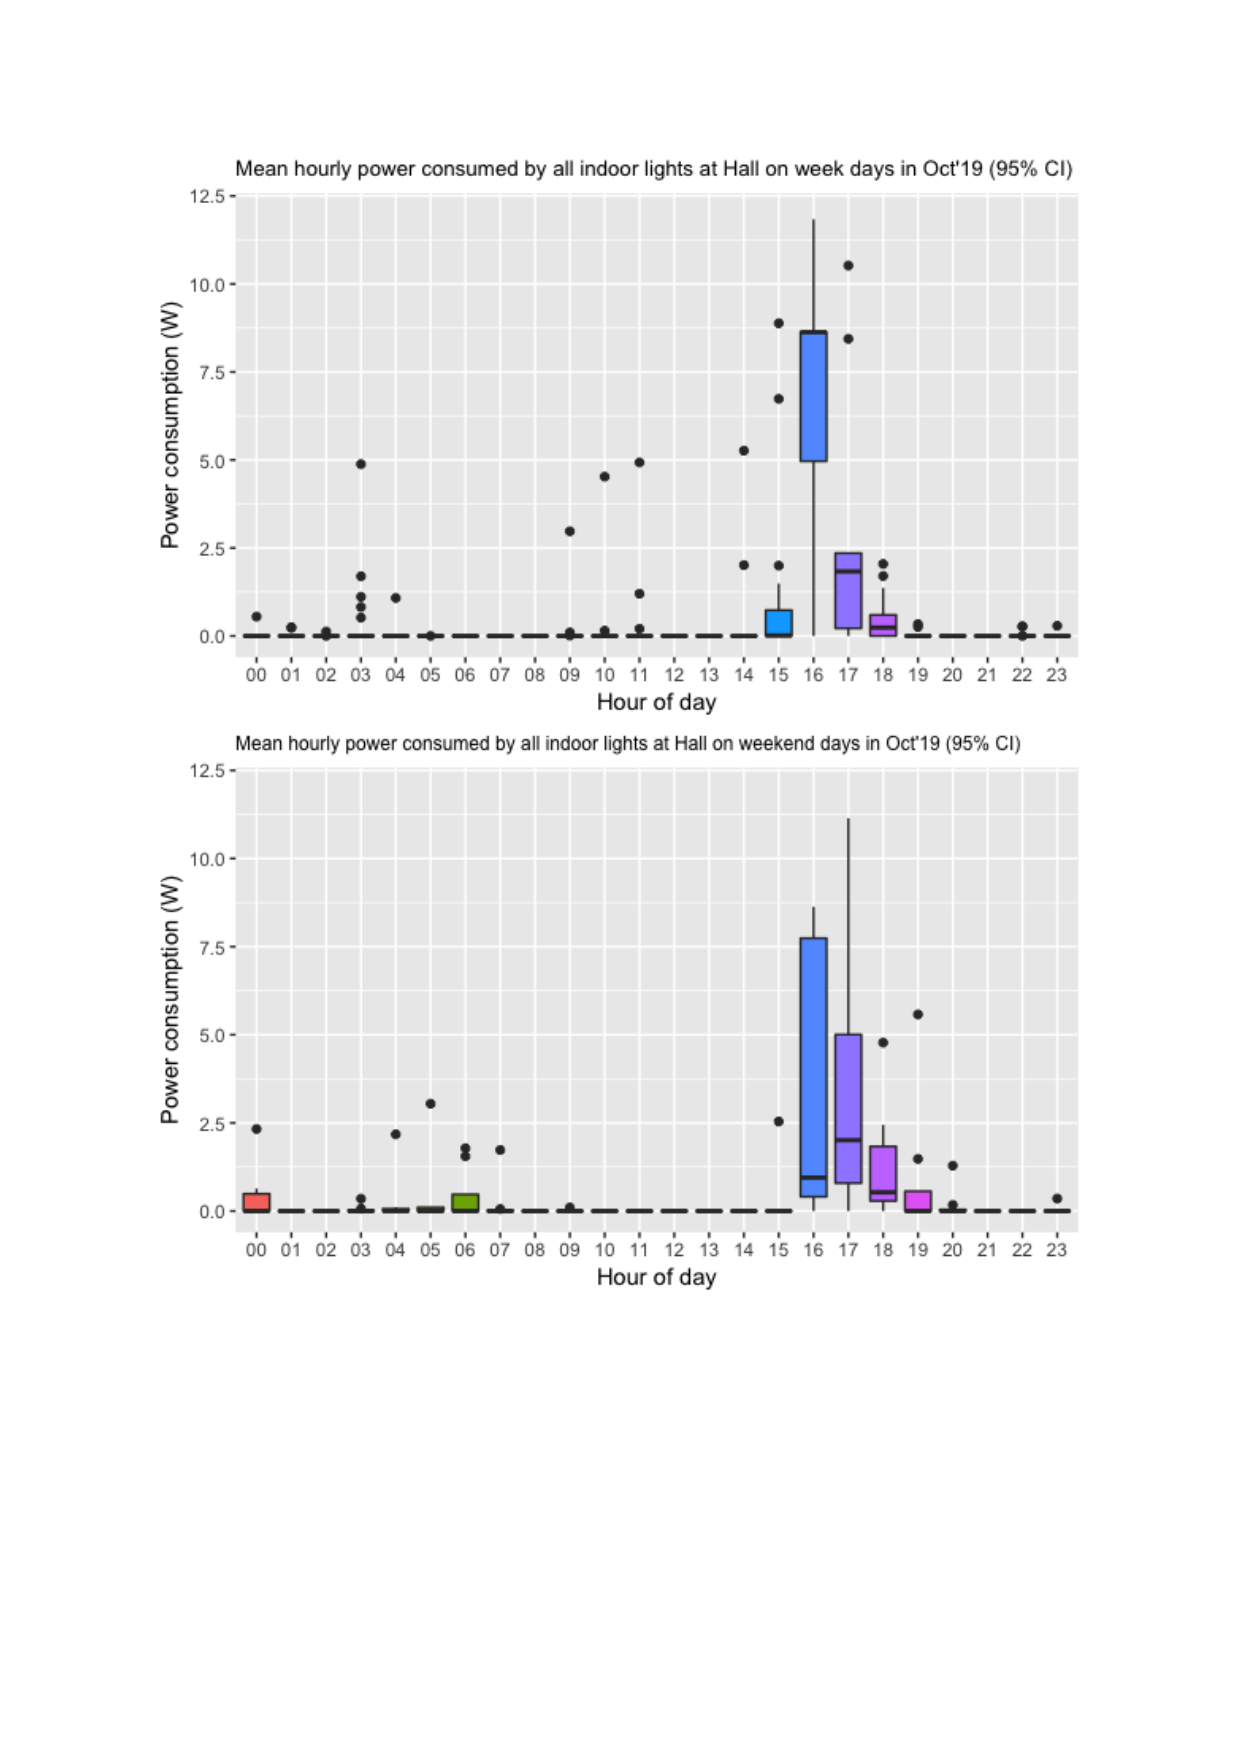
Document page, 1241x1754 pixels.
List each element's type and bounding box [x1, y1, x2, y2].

picture [150, 150, 1090, 1301]
